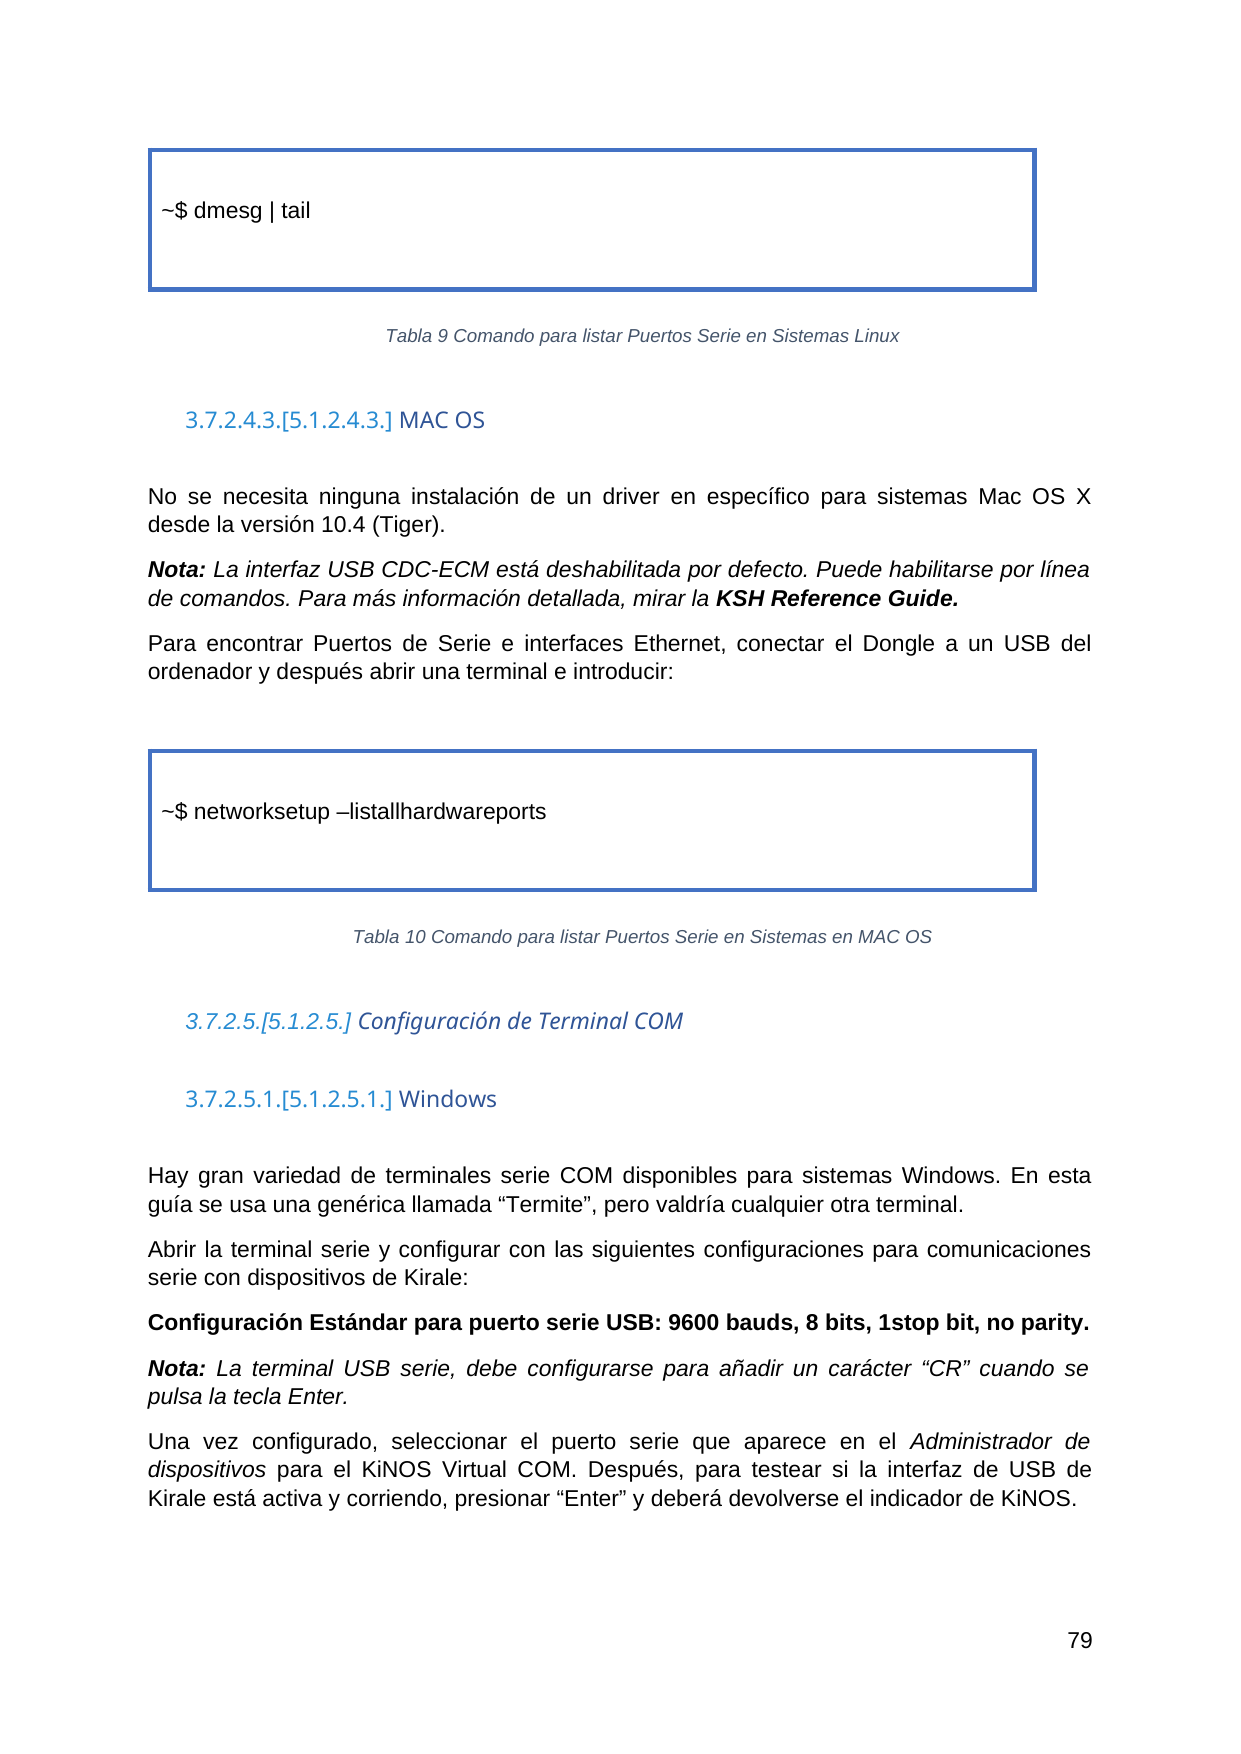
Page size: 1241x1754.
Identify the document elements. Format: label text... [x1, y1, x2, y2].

text Tabla 9 Comando para listar Puertos Serie en Sistemas Linux [194, 325, 1092, 347]
text Configuración Estándar para puerto serie USB: 9600 bauds, 8 bits, 1stop bit, no parity. [148, 1309, 1092, 1336]
text Abrir la terminal serie y configurar con las siguientes configuraciones para comunicaciones serie con dispositivos de Kirale: [148, 1236, 1092, 1291]
subtitle Configuración de Terminal COM [185, 1004, 1092, 1036]
text Una vez configurado, seleccionar el puerto serie que aparece en el Administrador de dispositivos para el KiNOS Virtual COM. Después, para testear si la interfaz de USB de Kirale está activa y corriendo, presionar “Enter” y deberá devolverse el indicador de KiNOS. [148, 1428, 1092, 1511]
text Hay gran variedad de terminales serie COM disponibles para sistemas Windows. En esta guía se usa una genérica llamada “Termite”, pero valdría cualquier otra terminal. [148, 1162, 1092, 1217]
text Nota: La terminal USB serie, debe configurarse para añadir un carácter “CR” cuando se pulsa la tecla Enter. [148, 1354, 1092, 1409]
text Nota: La interfaz USB CDC-ECM está deshabilitada por defecto. Puede habilitarse por línea de comandos. Para más información detallada, mirar la KSH Reference Guide. [148, 556, 1092, 611]
text Para encontrar Puertos de Serie e interfaces Ethernet, conectar el Dongle a un USB del ordenador y después abrir una terminal e introducir: [148, 630, 1092, 684]
text Tabla 10 Comando para listar Puertos Serie en Sistemas en MAC OS [194, 926, 1092, 947]
subtitle Windows [185, 1083, 1092, 1115]
text No se necesita ninguna instalación de un driver en específico para sistemas Mac OS X desde la versión 10.4 (Tiger). [148, 483, 1092, 537]
table_header ~$ dmesg | tail [152, 152, 1032, 287]
subtitle MAC OS [185, 404, 1092, 435]
table_header ~$ networksetup –listallhardwareports [152, 753, 1032, 887]
